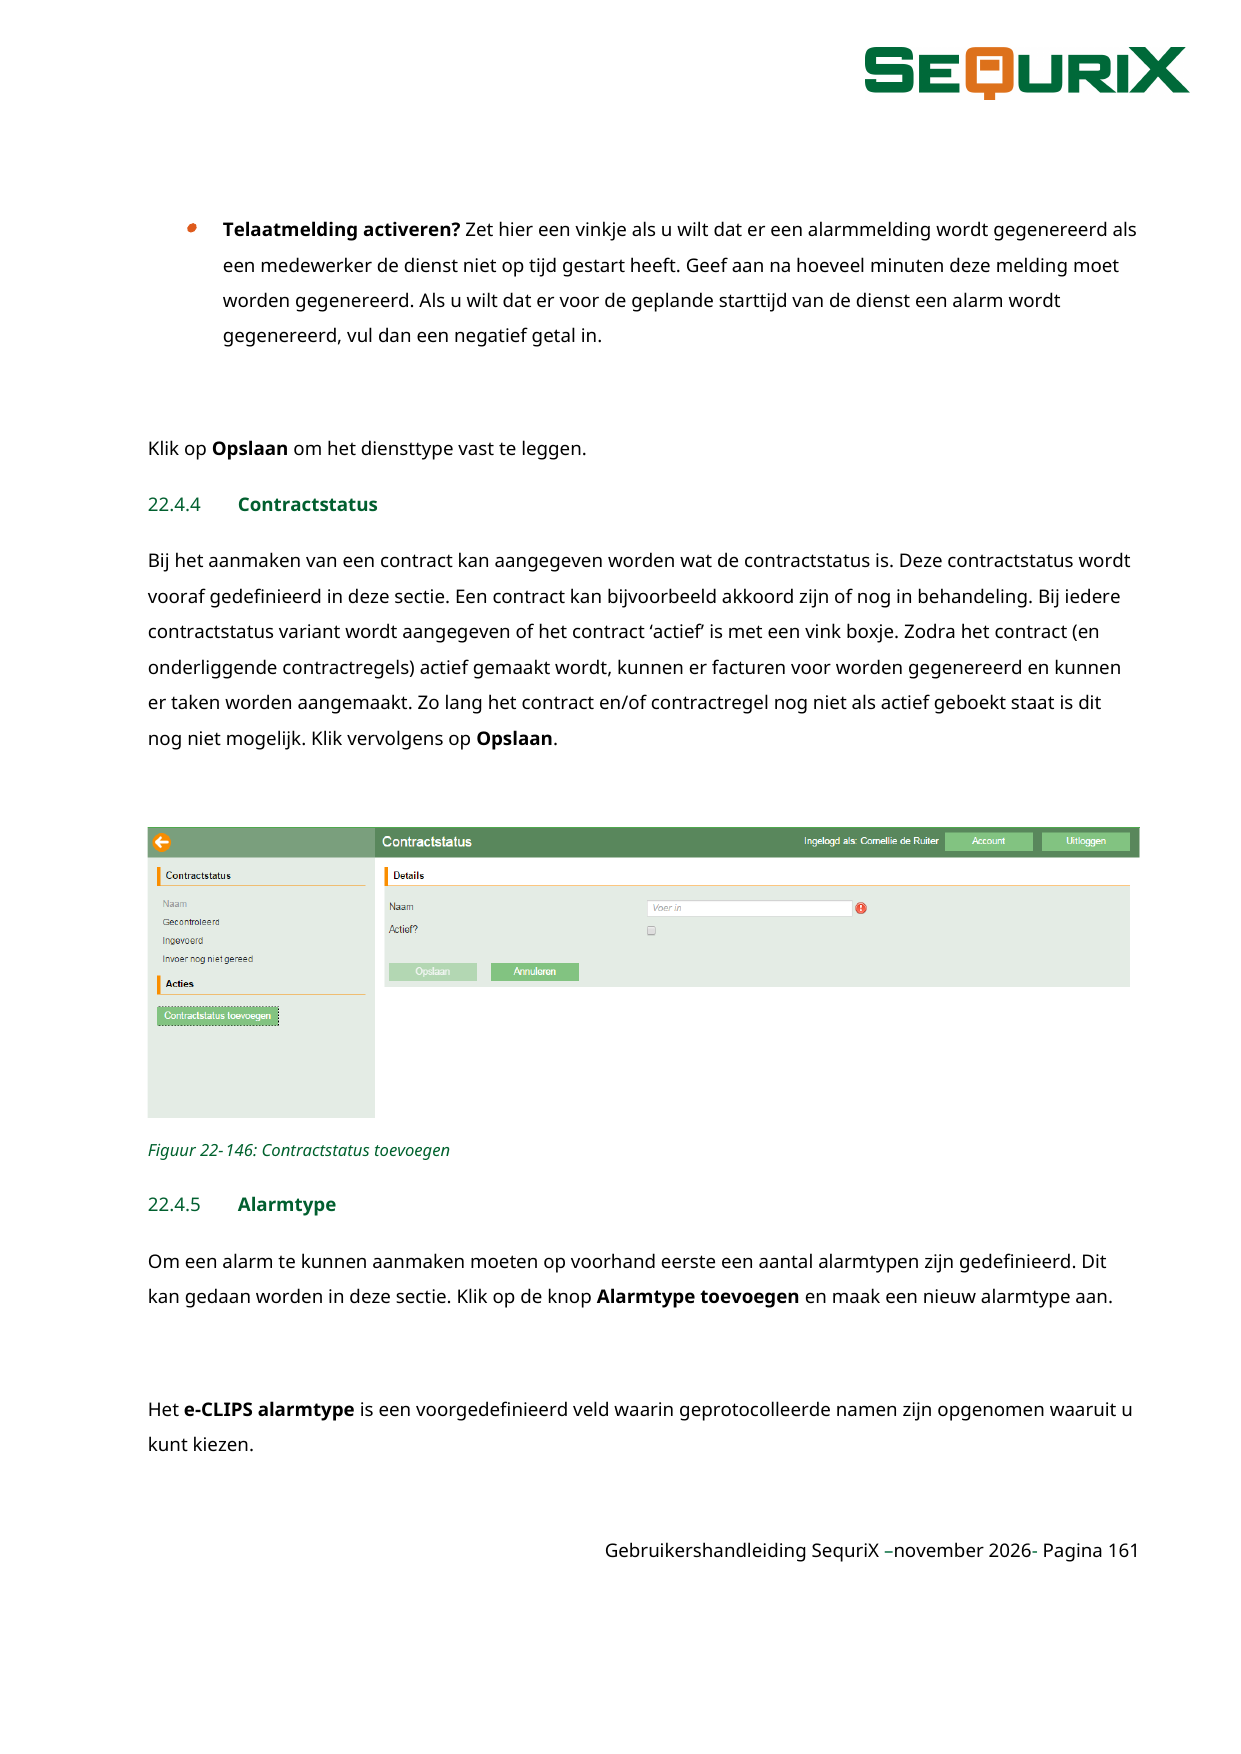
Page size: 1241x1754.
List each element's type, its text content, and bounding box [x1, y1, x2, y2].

text Klik op Opslaan om het diensttype vast te leggen. [148, 425, 1140, 461]
text Bij het aanmaken van een contract kan aangegeven worden wat de contractstatus is. Deze contractstatus wordt vooraf gedefinieerd in deze sectie. Een contract kan bijvoorbeeld akkoord zijn of nog in behandeling. Bij iedere contractstatus variant wordt aangegeven of het contract ‘actief’ is met een vink boxje. Zodra het contract (en onderliggende contractregels) actief gemaakt wordt, kunnen er facturen voor worden gegenereerd en kunnen er taken worden aangemaakt. Zo lang het contract en/of contractregel nog niet als actief geboekt staat is dit nog niet mogelijk. Klik vervolgens op Opslaan. [148, 538, 1140, 750]
text Om een alarm te kunnen aanmaken moeten op voorhand eerste een aantal alarmtypen zijn gedefinieerd. Dit kan gedaan worden in deze sectie. Klik op de knop Alarmtype toevoegen en maak een nieuw alarmtype aan. [148, 1238, 1140, 1309]
picture [865, 47, 1190, 100]
text Telaatmelding activeren? Zet hier een vinkje als u wilt dat er een alarmmelding wordt gegenereerd als een medewerker de dienst niet op tijd gestart heeft. Geef aan na hoeveel minuten deze melding moet worden gegenereerd. Als u wilt dat er voor de geplande starttijd van de dienst een alarm wordt gegenereerd, vul dan een negatief getal in. [185, 207, 1140, 348]
picture [147, 827, 1140, 1118]
text Het e-CLIPS alarmtype is een voorgedefinieerd veld waarin geprotocolleerde namen zijn opgenomen waaruit u kunt kiezen. [148, 1386, 1140, 1457]
subtitle Contractstatus [148, 482, 1140, 517]
subtitle Alarmtype [148, 1182, 1140, 1217]
